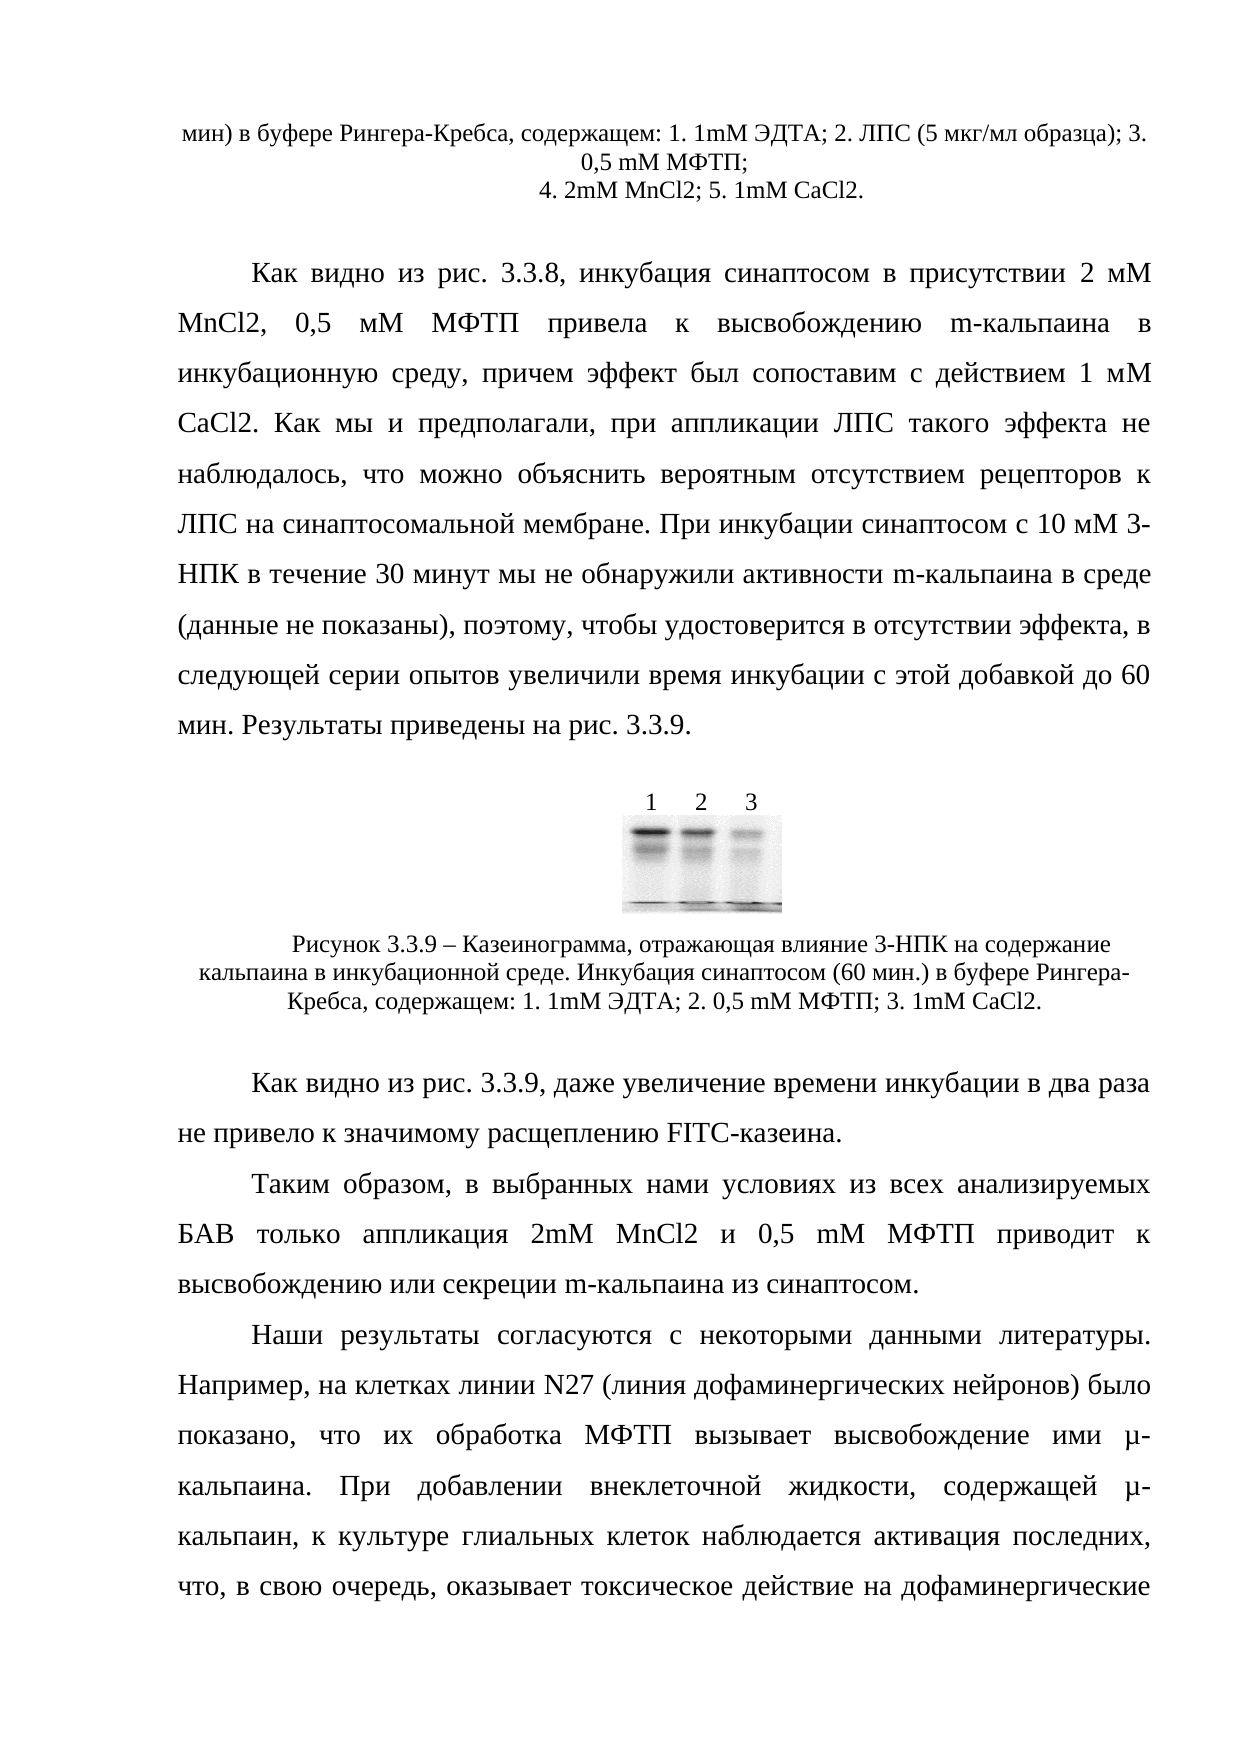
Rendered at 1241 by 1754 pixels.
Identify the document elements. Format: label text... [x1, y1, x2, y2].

text Как видно из рис. 3.3.8, инкубация синаптосом в присутствии 2 мM MnCl2, 0,5 мМ МФТП привела к высвобождению m-кальпаина в инкубационную среду, причем эффект был сопоставим с действием 1 мM CaCl2. Как мы и предполагали, при аппликации ЛПС такого эффекта не наблюдалось, что можно объяснить вероятным отсутствием рецепторов к ЛПС на синаптосомальной мембране. При инкубации синаптосом с 10 мM 3-НПК в течение 30 минут мы не обнаружили активности m-кальпаина в среде (данные не показаны), поэтому, чтобы удостоверится в отсутствии эффекта, в следующей серии опытов увеличили время инкубации с этой добавкой до 60 мин. Результаты приведены на рис. 3.3.9. [177, 255, 1152, 741]
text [177, 1317, 1152, 1602]
text 4. 2mM MnCl2; 5. 1mМ СаСl2. [177, 176, 1152, 204]
text Таким образом, в выбранных нами условиях из всех анализируемых БАВ только аппликация 2mM MnCl2 и 0,5 mМ МФТП приводит к высвобождению или секреции m-кальпаина из синаптосом. [177, 1166, 1152, 1300]
text Рисунок 3.3.9 – Казеинограмма, отражающая влияние 3-НПК на содержание кальпаина в инкубационной среде. Инкубация синаптосом (60 мин.) в буфере Рингера-Кребса, содержащем: 1. 1mМ ЭДТА; 2. 0,5 mМ МФТП; 3. 1mМ СаСl2. [177, 929, 1152, 1015]
text Как видно из рис. 3.3.9, даже увеличение времени инкубации в два раза не привело к значимому расщеплению FITC-казеина. [177, 1065, 1152, 1149]
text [177, 118, 1152, 176]
picture [620, 815, 782, 915]
text 1 2 3 [619, 787, 1152, 815]
